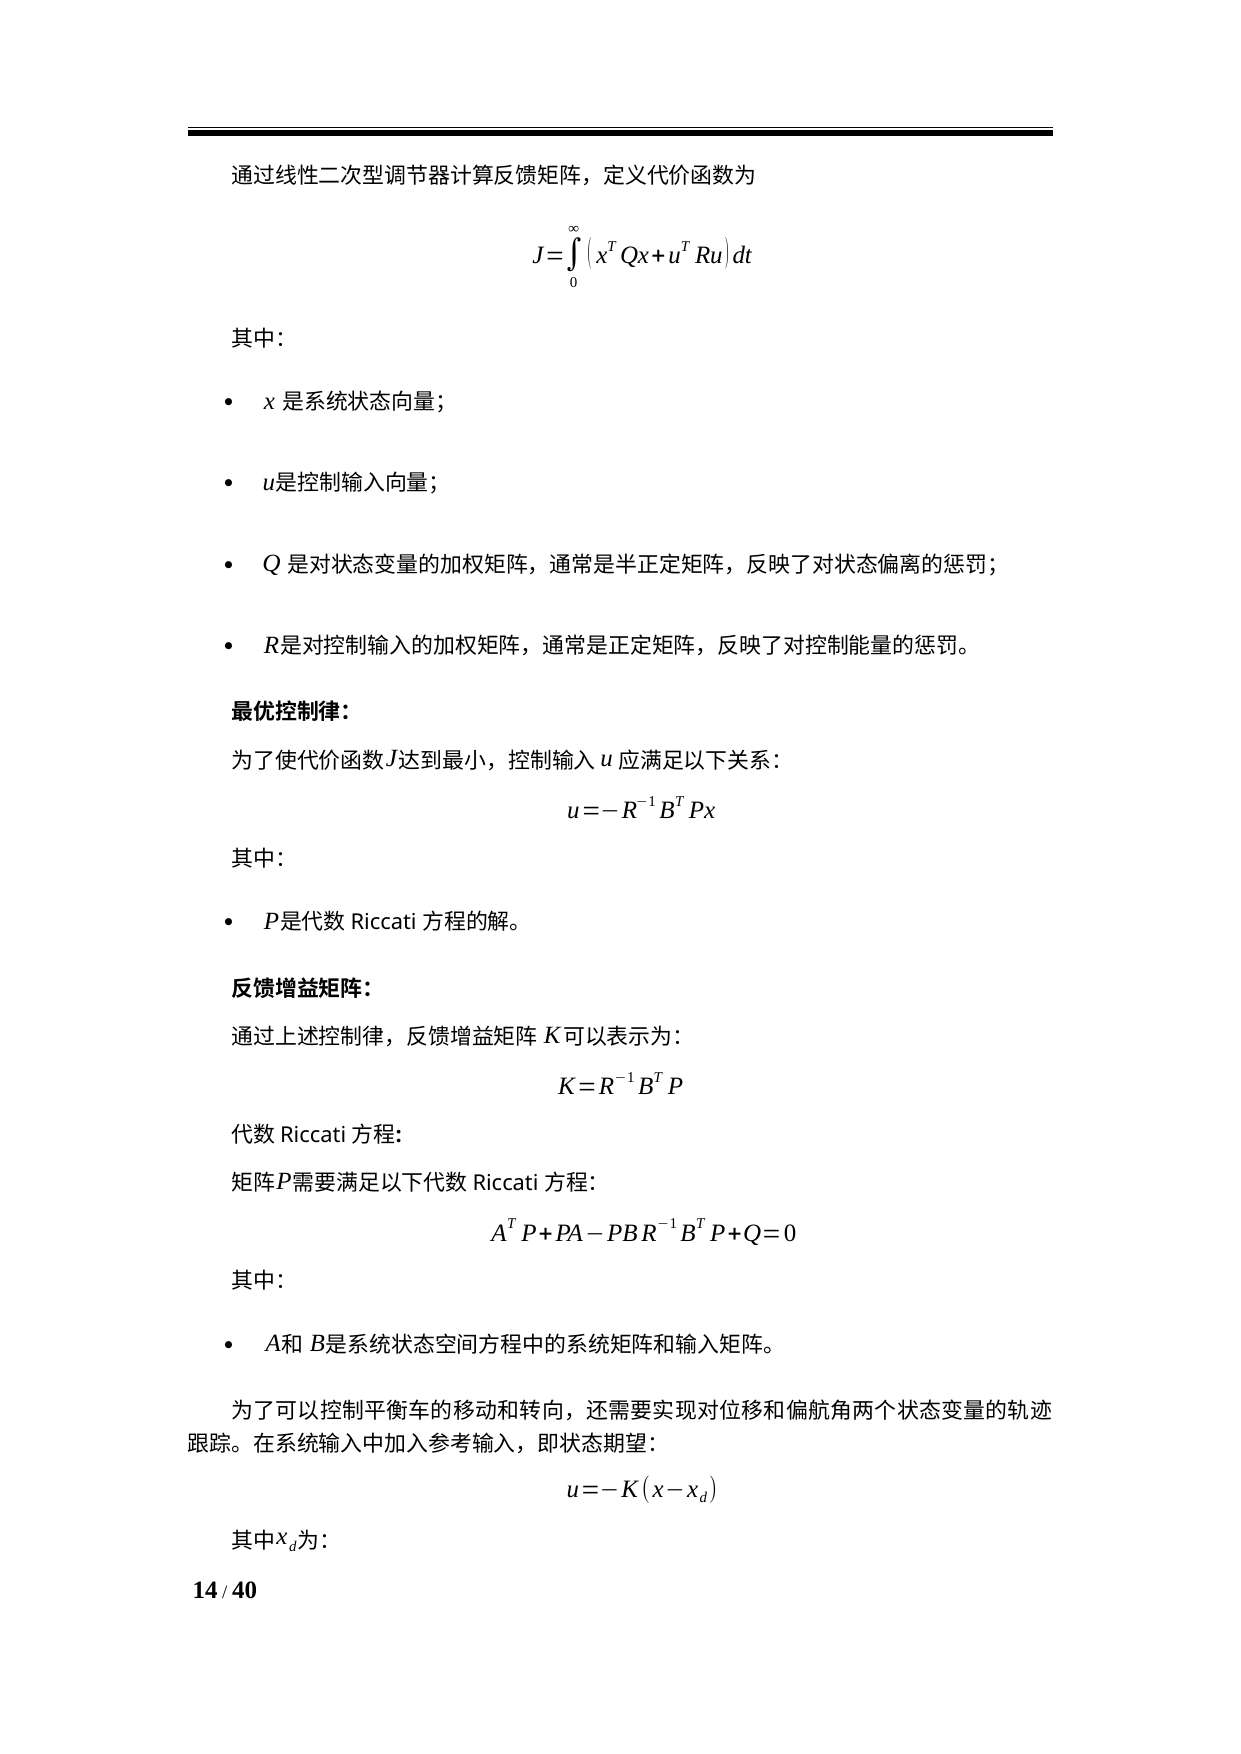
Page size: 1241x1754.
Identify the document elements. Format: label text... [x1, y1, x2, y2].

list 是对控制输入的加权矩阵，通常是正定矩阵，反映了对控制能量的惩罚。 [225, 613, 1053, 678]
text 最优控制律： [187, 694, 1053, 726]
text 其中： [187, 320, 1053, 353]
list 是控制输入向量； [225, 450, 1053, 515]
text 通过上述控制律，反馈增益矩阵 可以表示为： [187, 1019, 1053, 1051]
text 代数 Riccati 方程: [187, 1116, 1053, 1149]
text 反馈增益矩阵： [187, 970, 1053, 1003]
text 其中： [187, 840, 1053, 873]
text 为了可以控制平衡车的移动和转向，还需要实现对位移和偏航角两个状态变量的轨迹跟踪。在系统输入中加入参考输入，即状态期望： [187, 1393, 1053, 1458]
list 是代数 Riccati 方程的解。 [225, 889, 1053, 954]
list 是对状态变量的加权矩阵，通常是半正定矩阵，反映了对状态偏离的惩罚； [225, 531, 1053, 596]
text 矩阵需要满足以下代数 Riccati 方程： [187, 1165, 1053, 1198]
list 是系统状态向量； [225, 369, 1053, 434]
text 其中： [187, 1263, 1053, 1295]
list 和 是系统状态空间方程中的系统矩阵和输入矩阵。 [225, 1311, 1053, 1376]
text 为了使代价函数达到最小，控制输入 应满足以下关系： [187, 743, 1053, 775]
text 其中为： [187, 1523, 1053, 1555]
text 通过线性二次型调节器计算反馈矩阵，定义代价函数为 [187, 158, 1053, 190]
